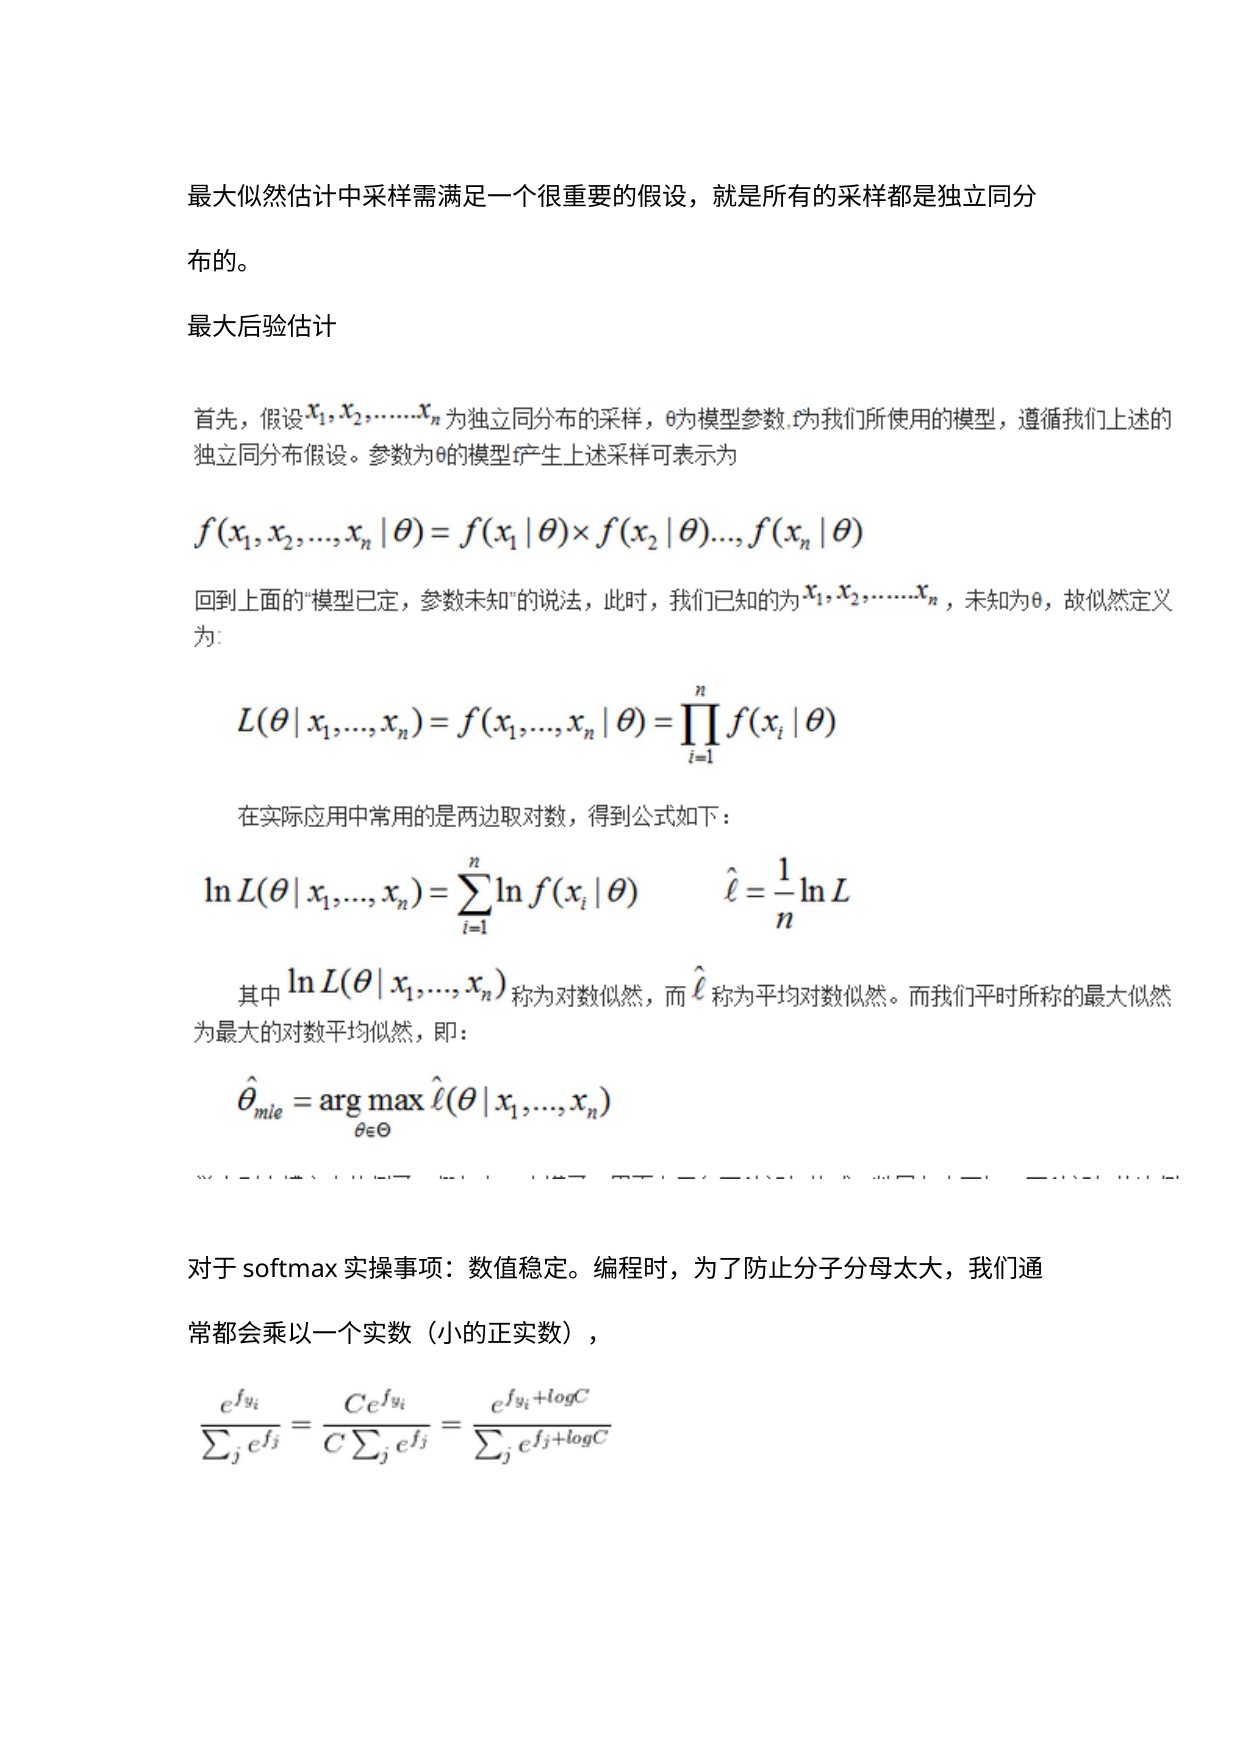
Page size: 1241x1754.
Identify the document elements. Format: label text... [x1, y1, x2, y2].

picture [187, 1364, 750, 1485]
text 最大后验估计 [187, 292, 1053, 357]
text 最大似然估计中采样需满足一个很重要的假设，就是所有的采样都是独立同分布的。 [187, 162, 1053, 292]
text 对于softmax实操事项：数值稳定。编程时，为了防止分子分母太大，我们通常都会乘以一个实数（小的正实数）， [187, 1234, 1053, 1364]
picture [187, 389, 1213, 1179]
